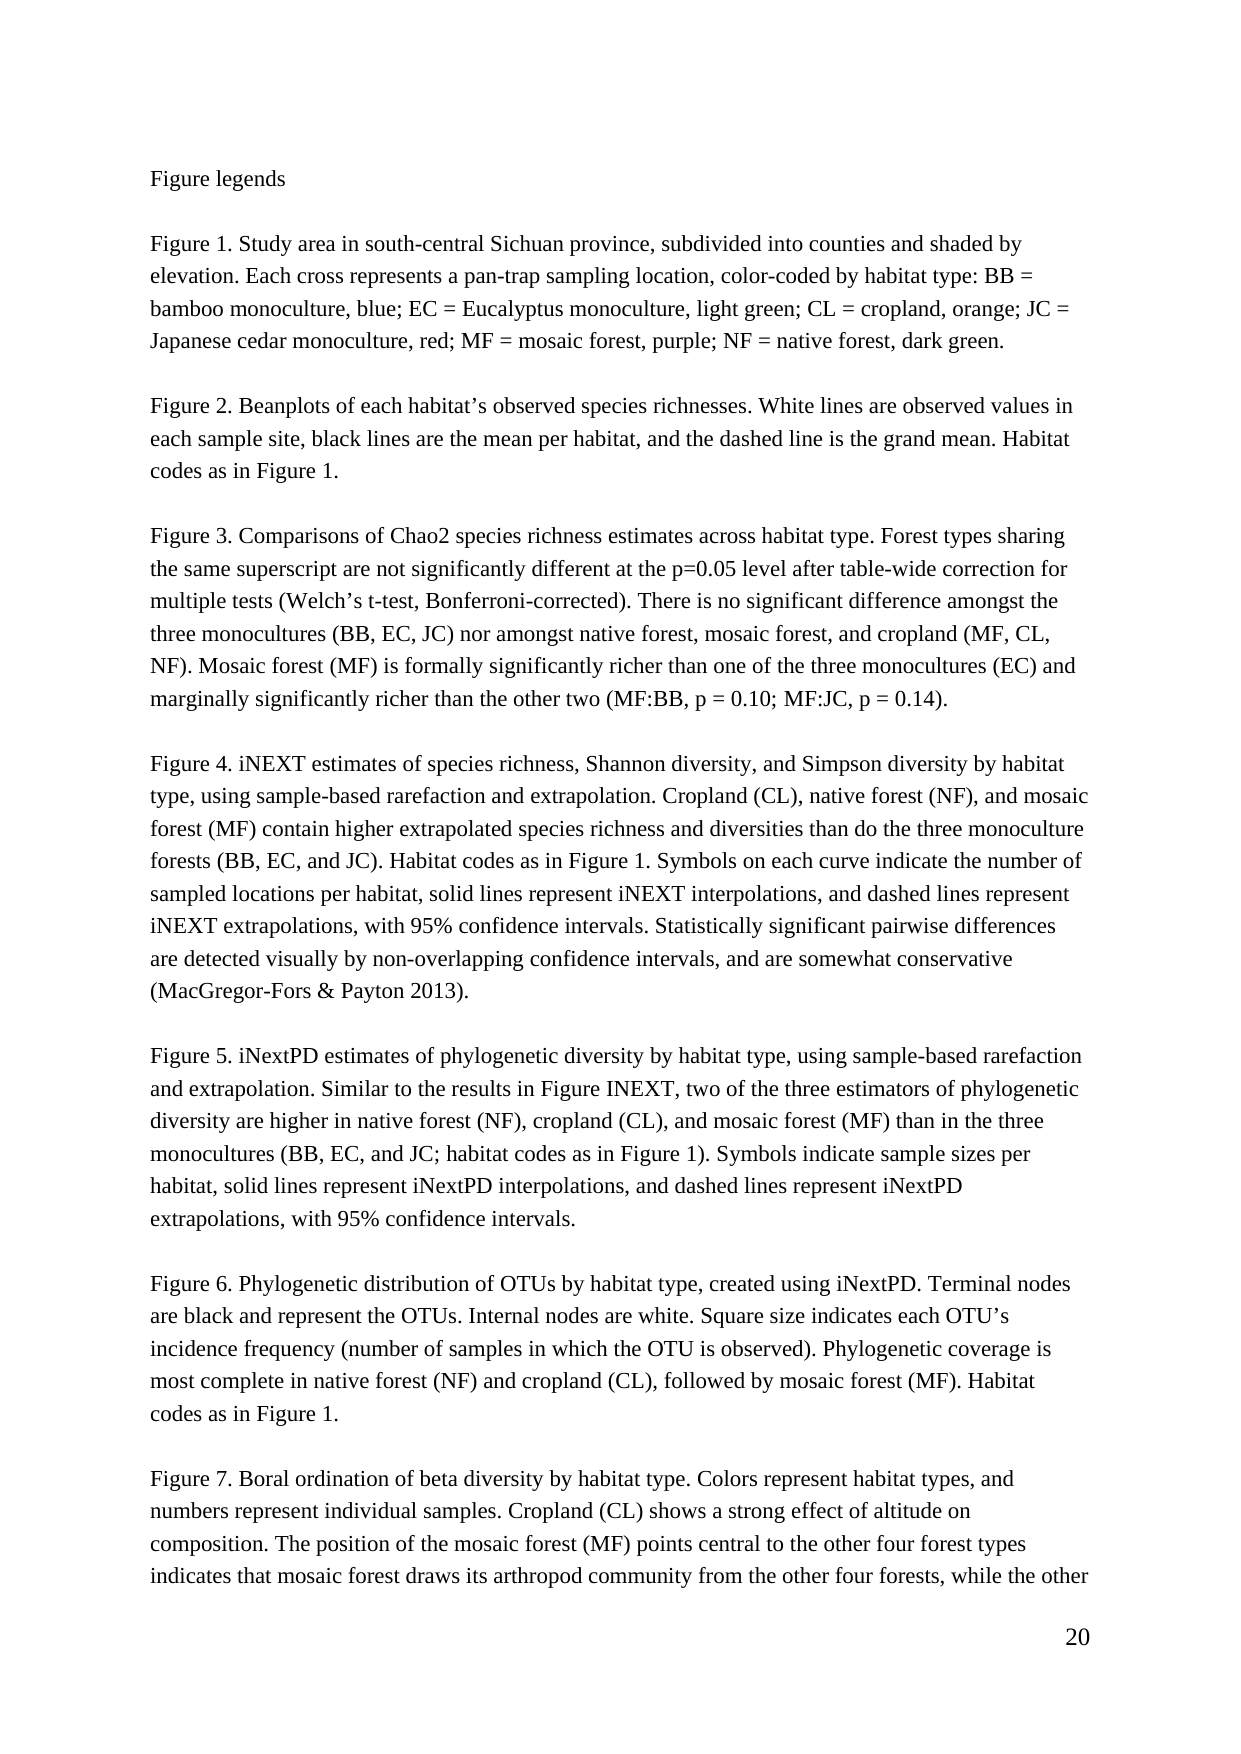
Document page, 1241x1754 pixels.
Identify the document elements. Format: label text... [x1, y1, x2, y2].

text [150, 1462, 1090, 1592]
text Figure 4. iNEXT estimates of species richness, Shannon diversity, and Simpson diversity by habitat type, using sample-based rarefaction and extrapolation. Cropland (CL), native forest (NF), and mosaic forest (MF) contain higher extrapolated species richness and diversities than do the three monoculture forests (BB, EC, and JC). Habitat codes as in Figure 1. Symbols on each curve indicate the number of sampled locations per habitat, solid lines represent iNEXT interpolations, and dashed lines represent iNEXT extrapolations, with 95% confidence intervals. Statistically significant pairwise differences are detected visually by non-overlapping confidence intervals, and are somewhat conservative (MacGregor-Fors & Payton 2013). [150, 747, 1090, 1007]
text Figure 1. Study area in south-central Sichuan province, subdivided into counties and shaded by elevation. Each cross represents a pan-trap sampling location, color-coded by habitat type: BB = bamboo monoculture, blue; EC = Eucalyptus monoculture, light green; CL = cropland, orange; JC = Japanese cedar monoculture, red; MF = mosaic forest, purple; NF = native forest, dark green. [150, 227, 1090, 357]
text Figure 6. Phylogenetic distribution of OTUs by habitat type, created using iNextPD. Terminal nodes are black and represent the OTUs. Internal nodes are white. Square size indicates each OTU’s incidence frequency (number of samples in which the OTU is observed). Phylogenetic coverage is most complete in native forest (NF) and cropland (CL), followed by mosaic forest (MF). Habitat codes as in Figure 1. [150, 1267, 1090, 1429]
text Figure legends [150, 162, 1090, 194]
text Figure 3. Comparisons of Chao2 species richness estimates across habitat type. Forest types sharing the same superscript are not significantly different at the p=0.05 level after table-wide correction for multiple tests (Welch’s t-test, Bonferroni-corrected). There is no significant difference amongst the three monocultures (BB, EC, JC) nor amongst native forest, mosaic forest, and cropland (MF, CL, NF). Mosaic forest (MF) is formally significantly richer than one of the three monocultures (EC) and marginally significantly richer than the other two (MF:BB, p = 0.10; MF:JC, p = 0.14). [150, 519, 1090, 714]
text Figure 5. iNextPD estimates of phylogenetic diversity by habitat type, using sample-based rarefaction and extrapolation. Similar to the results in Figure INEXT, two of the three estimators of phylogenetic diversity are higher in native forest (NF), cropland (CL), and mosaic forest (MF) than in the three monocultures (BB, EC, and JC; habitat codes as in Figure 1). Symbols indicate sample sizes per habitat, solid lines represent iNextPD interpolations, and dashed lines represent iNextPD extrapolations, with 95% confidence intervals. [150, 1039, 1090, 1234]
text Figure 2. Beanplots of each habitat’s observed species richnesses. White lines are observed values in each sample site, black lines are the mean per habitat, and the dashed line is the grand mean. Habitat codes as in Figure 1. [150, 389, 1090, 487]
